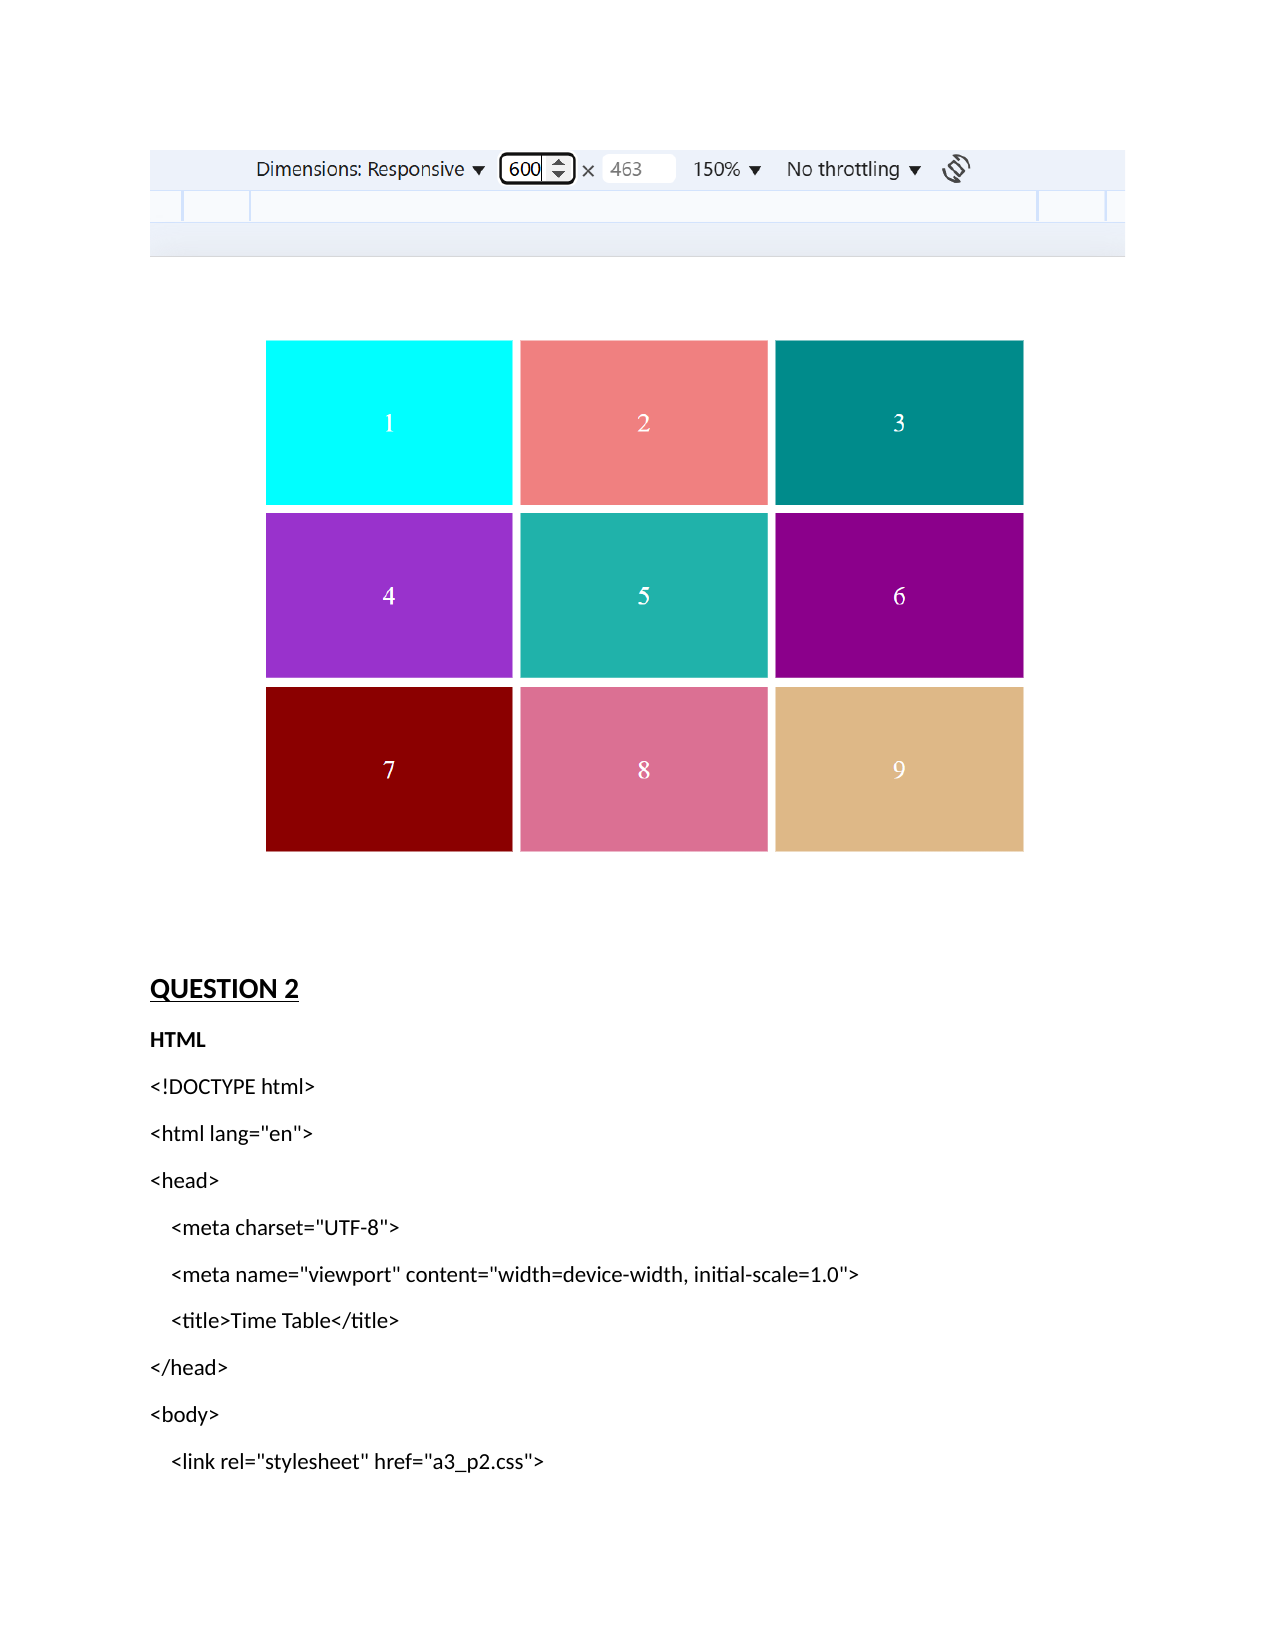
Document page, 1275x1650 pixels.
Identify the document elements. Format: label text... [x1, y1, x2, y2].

text </head> [150, 1353, 1125, 1381]
text <meta name="viewport" content="width=device-width, initial-scale=1.0"> [150, 1260, 1125, 1288]
text <title>Time Table</title> [150, 1307, 1125, 1334]
text QUESTION 2 [150, 970, 1125, 1006]
text <meta charset="UTF-8"> [150, 1213, 1125, 1241]
text <link rel="stylesheet" href="a3_p2.css"> [150, 1447, 1125, 1475]
text <html lang="en"> [150, 1119, 1125, 1147]
text <body> [150, 1400, 1125, 1428]
text <!DOCTYPE html> [150, 1072, 1125, 1100]
text HTML [150, 1025, 1125, 1053]
picture [150, 150, 1125, 952]
text <head> [150, 1166, 1125, 1194]
